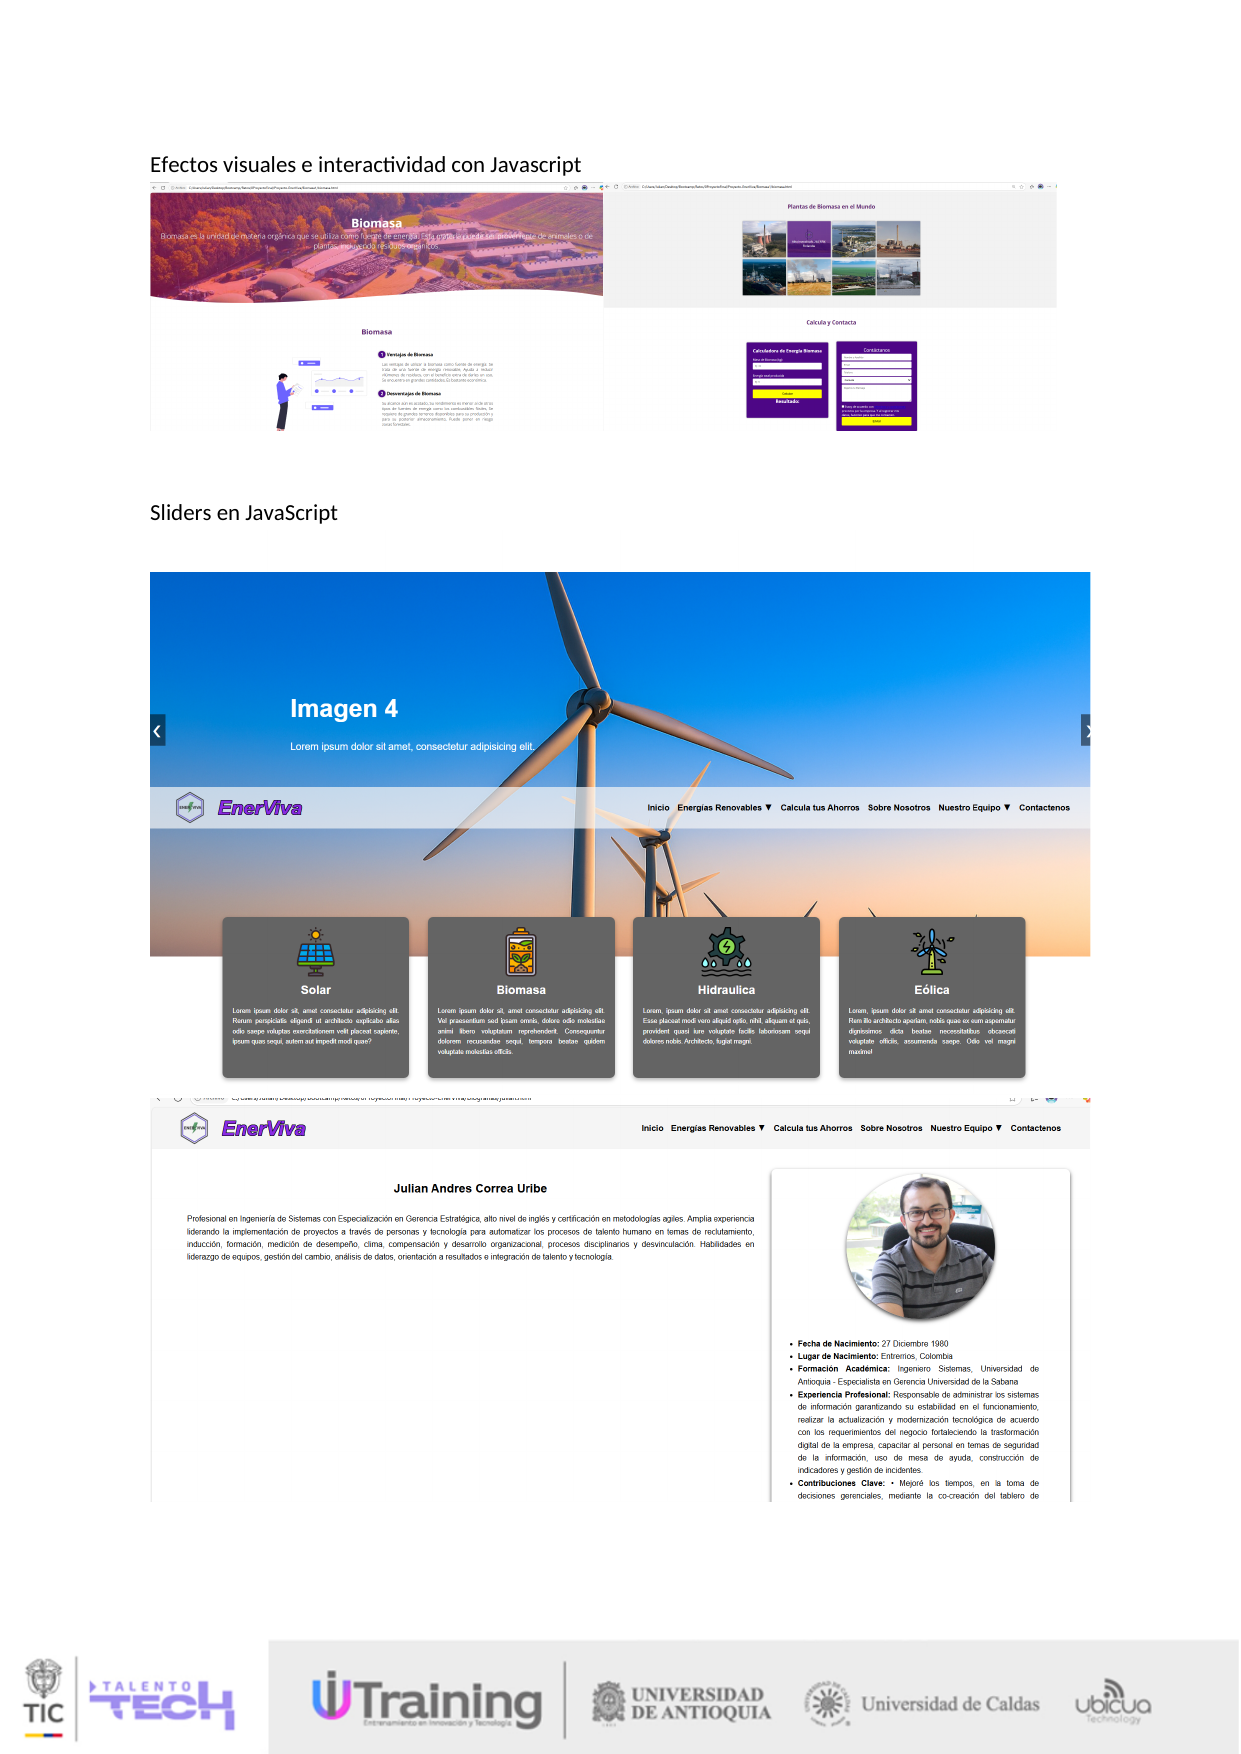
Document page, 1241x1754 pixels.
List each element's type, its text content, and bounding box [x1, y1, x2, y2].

picture [150, 1098, 1091, 1502]
picture [150, 182, 1057, 431]
picture [4, 1633, 1241, 1754]
text Sliders en JavaScript [150, 498, 1090, 530]
picture [150, 530, 1091, 1095]
text Efectos visuales e interactividad con Javascript [150, 150, 1090, 178]
